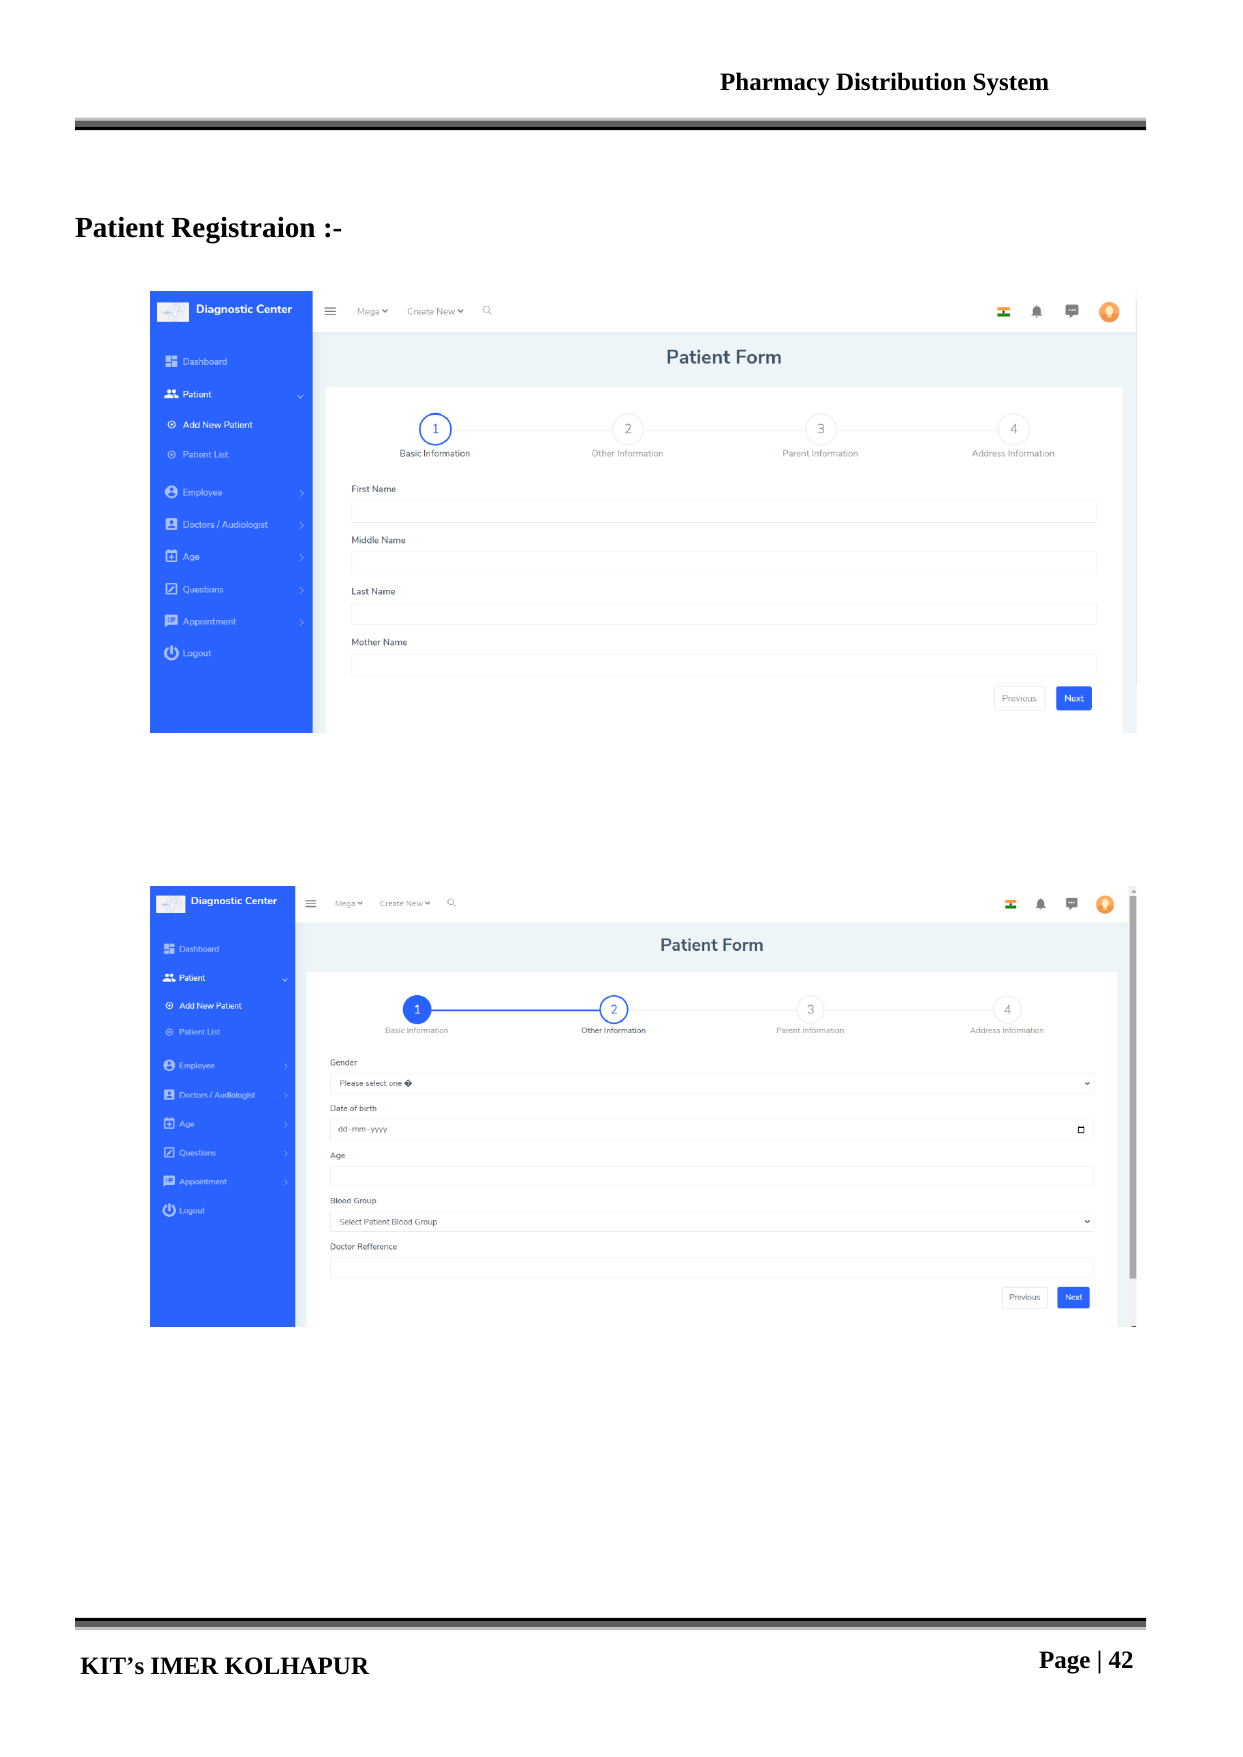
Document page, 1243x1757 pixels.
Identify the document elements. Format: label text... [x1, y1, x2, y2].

picture [150, 288, 1137, 733]
text Patient Registraion :- [75, 210, 1116, 243]
picture [150, 886, 1137, 1327]
